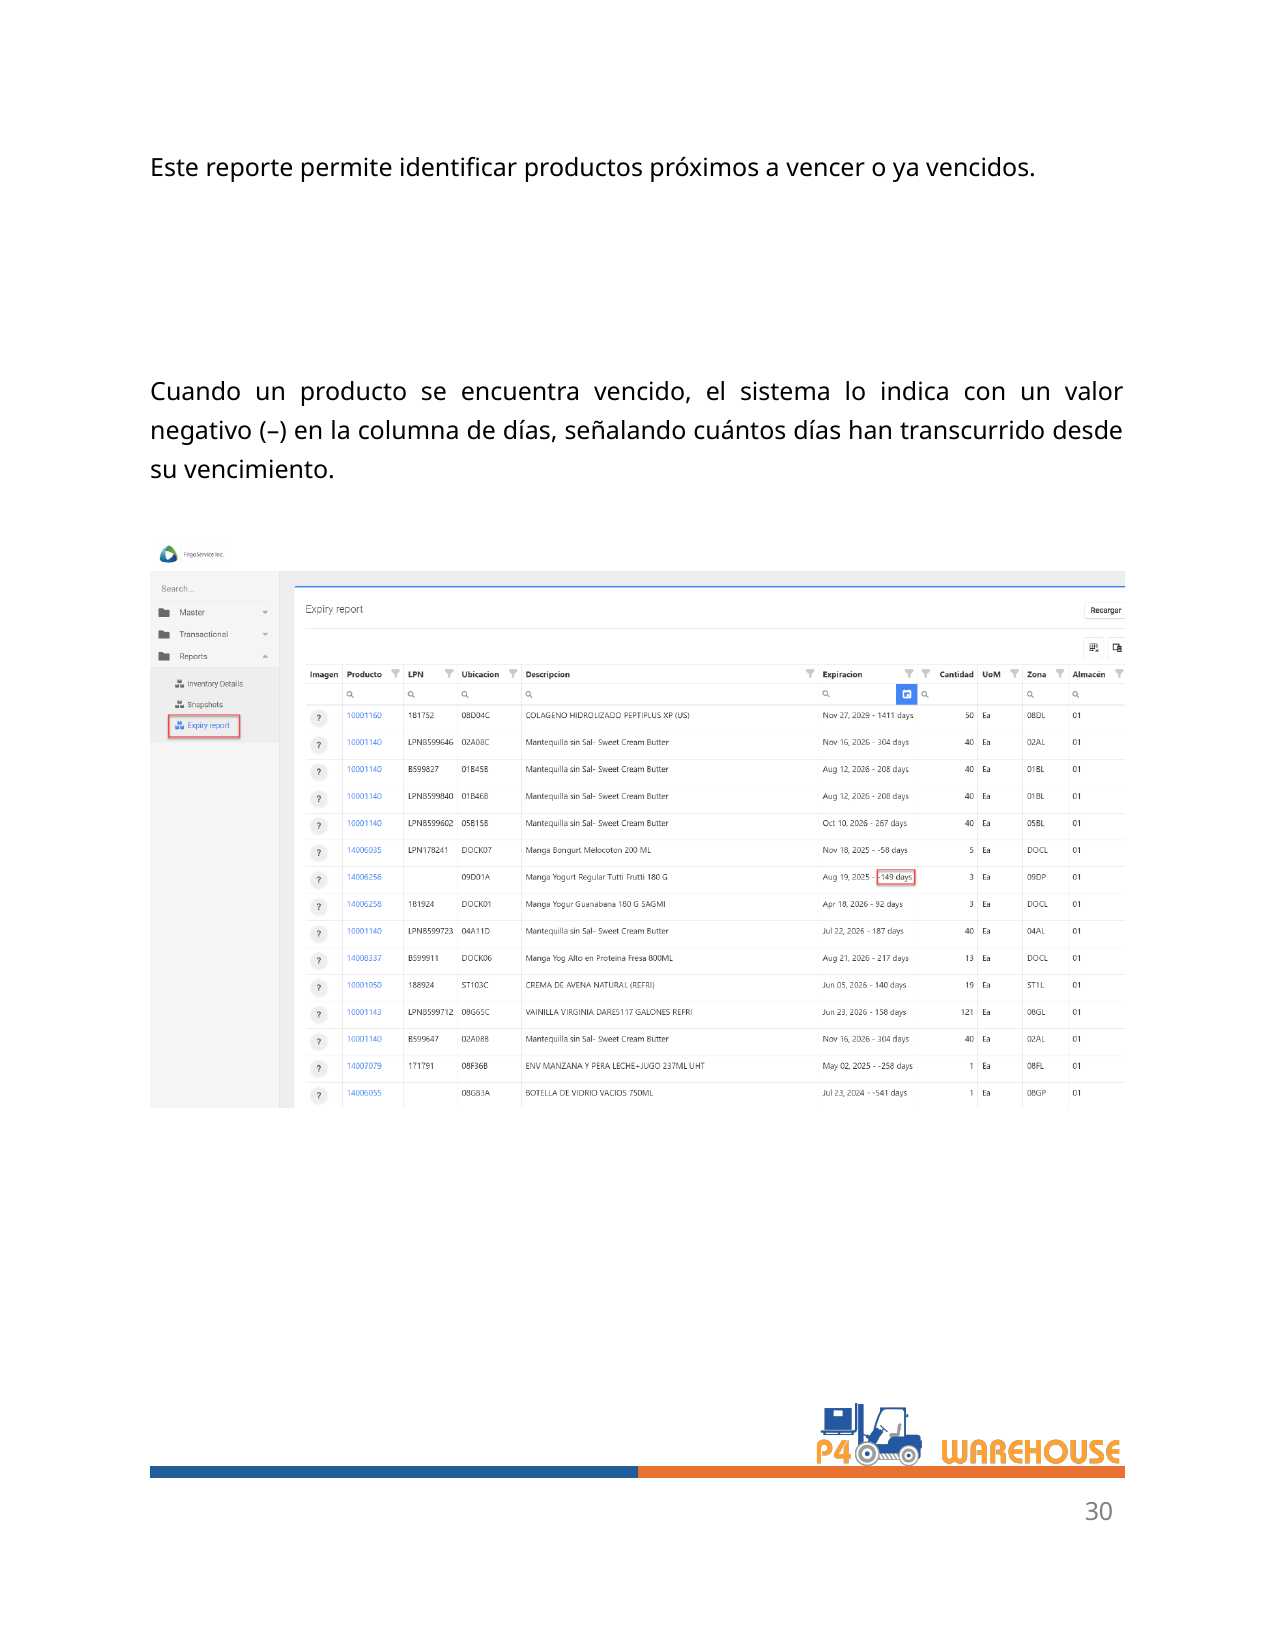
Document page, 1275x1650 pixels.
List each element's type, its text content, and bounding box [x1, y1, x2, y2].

text Este reporte permite identificar productos próximos a vencer o ya vencidos. [150, 150, 1125, 184]
picture [816, 1403, 1120, 1466]
text Cuando un producto se encuentra vencido, el sistema lo indica con un valor negativo (–) en la columna de días, señalando cuántos días han transcurrido desde su vencimiento. [150, 373, 1125, 486]
picture [150, 542, 1125, 1108]
